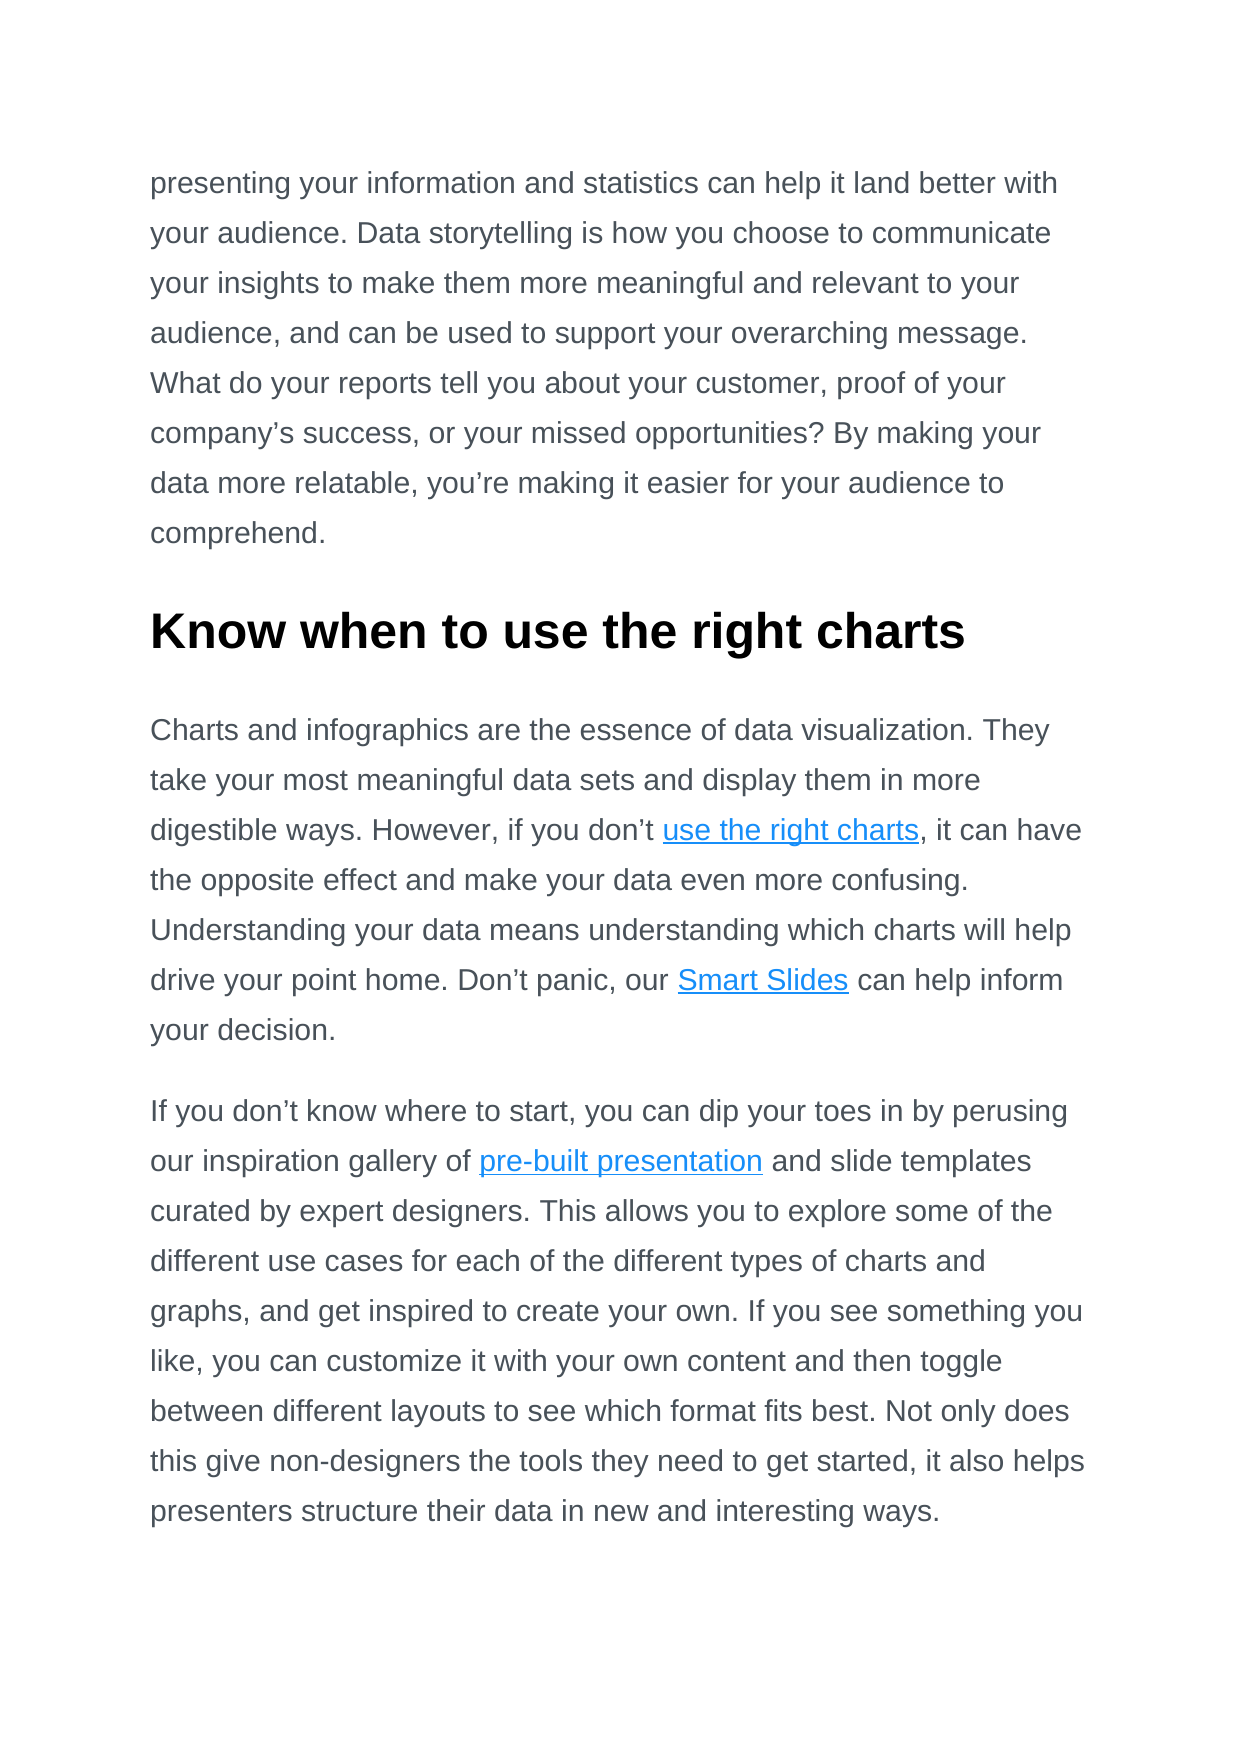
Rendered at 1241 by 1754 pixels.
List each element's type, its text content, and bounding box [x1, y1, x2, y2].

subtitle Know when to use the right charts [150, 600, 1090, 659]
text If you don’t know where to start, you can dip your toes in by perusing our inspiration gallery of pre-built presentation and slide templates curated by expert designers. This allows you to explore some of the different use cases for each of the different types of charts and graphs, and get inspired to create your own. If you see something you like, you can customize it with your own content and then toggle between different layouts to see which format fits best. Not only does this give non-designers the tools they need to get started, it also helps presenters structure their data in new and interesting ways. [150, 1078, 1090, 1528]
text Charts and infographics are the essence of data visualization. They take your most meaningful data sets and display them in more digestible ways. However, if you don’t use the right charts, it can have the opposite effect and make your data even more confusing. Understanding your data means understanding which charts will help drive your point home. Don’t panic, our Smart Slides can help inform your decision. [150, 697, 1090, 1047]
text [150, 150, 1090, 550]
